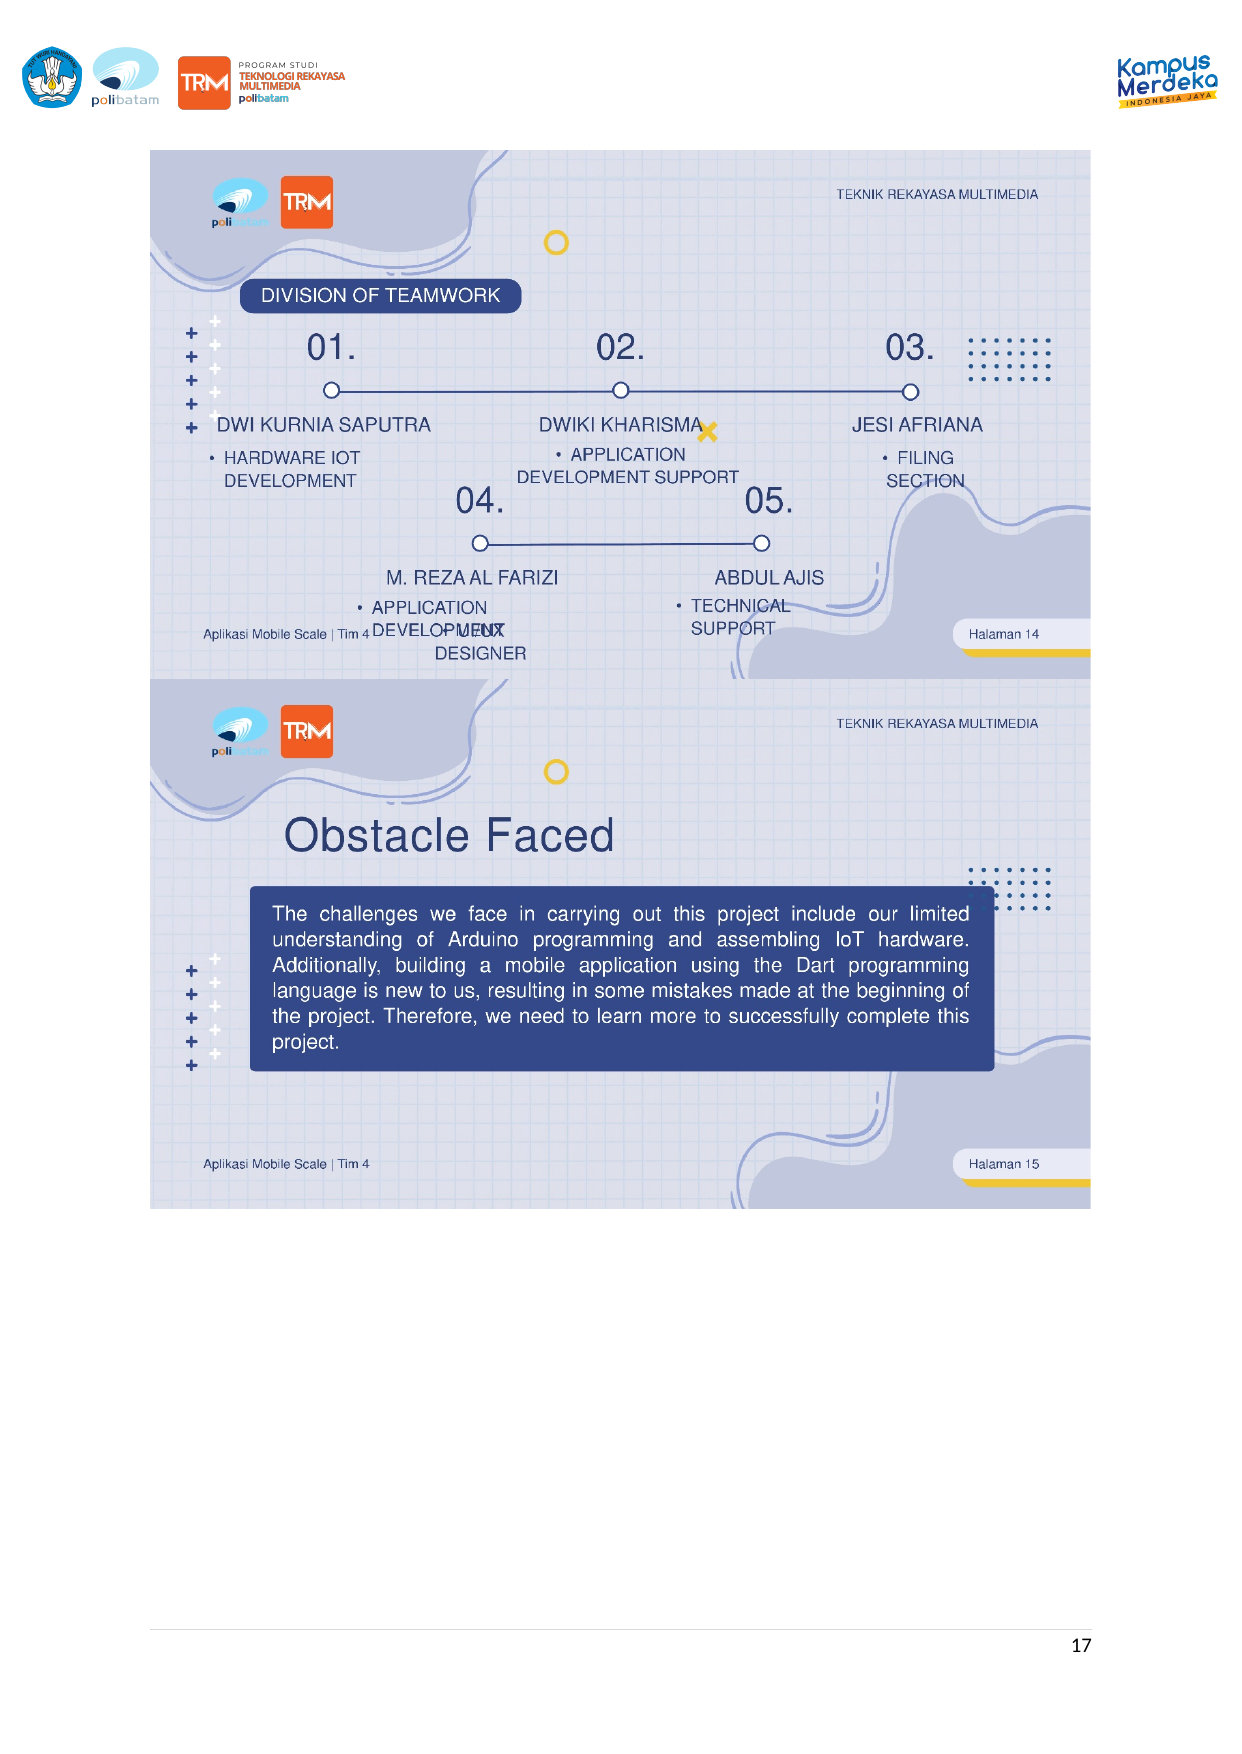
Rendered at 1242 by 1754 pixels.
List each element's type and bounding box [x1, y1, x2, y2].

picture [18, 44, 86, 113]
picture [1118, 55, 1218, 109]
picture [92, 47, 159, 107]
picture [177, 56, 346, 110]
picture [150, 150, 1091, 1209]
